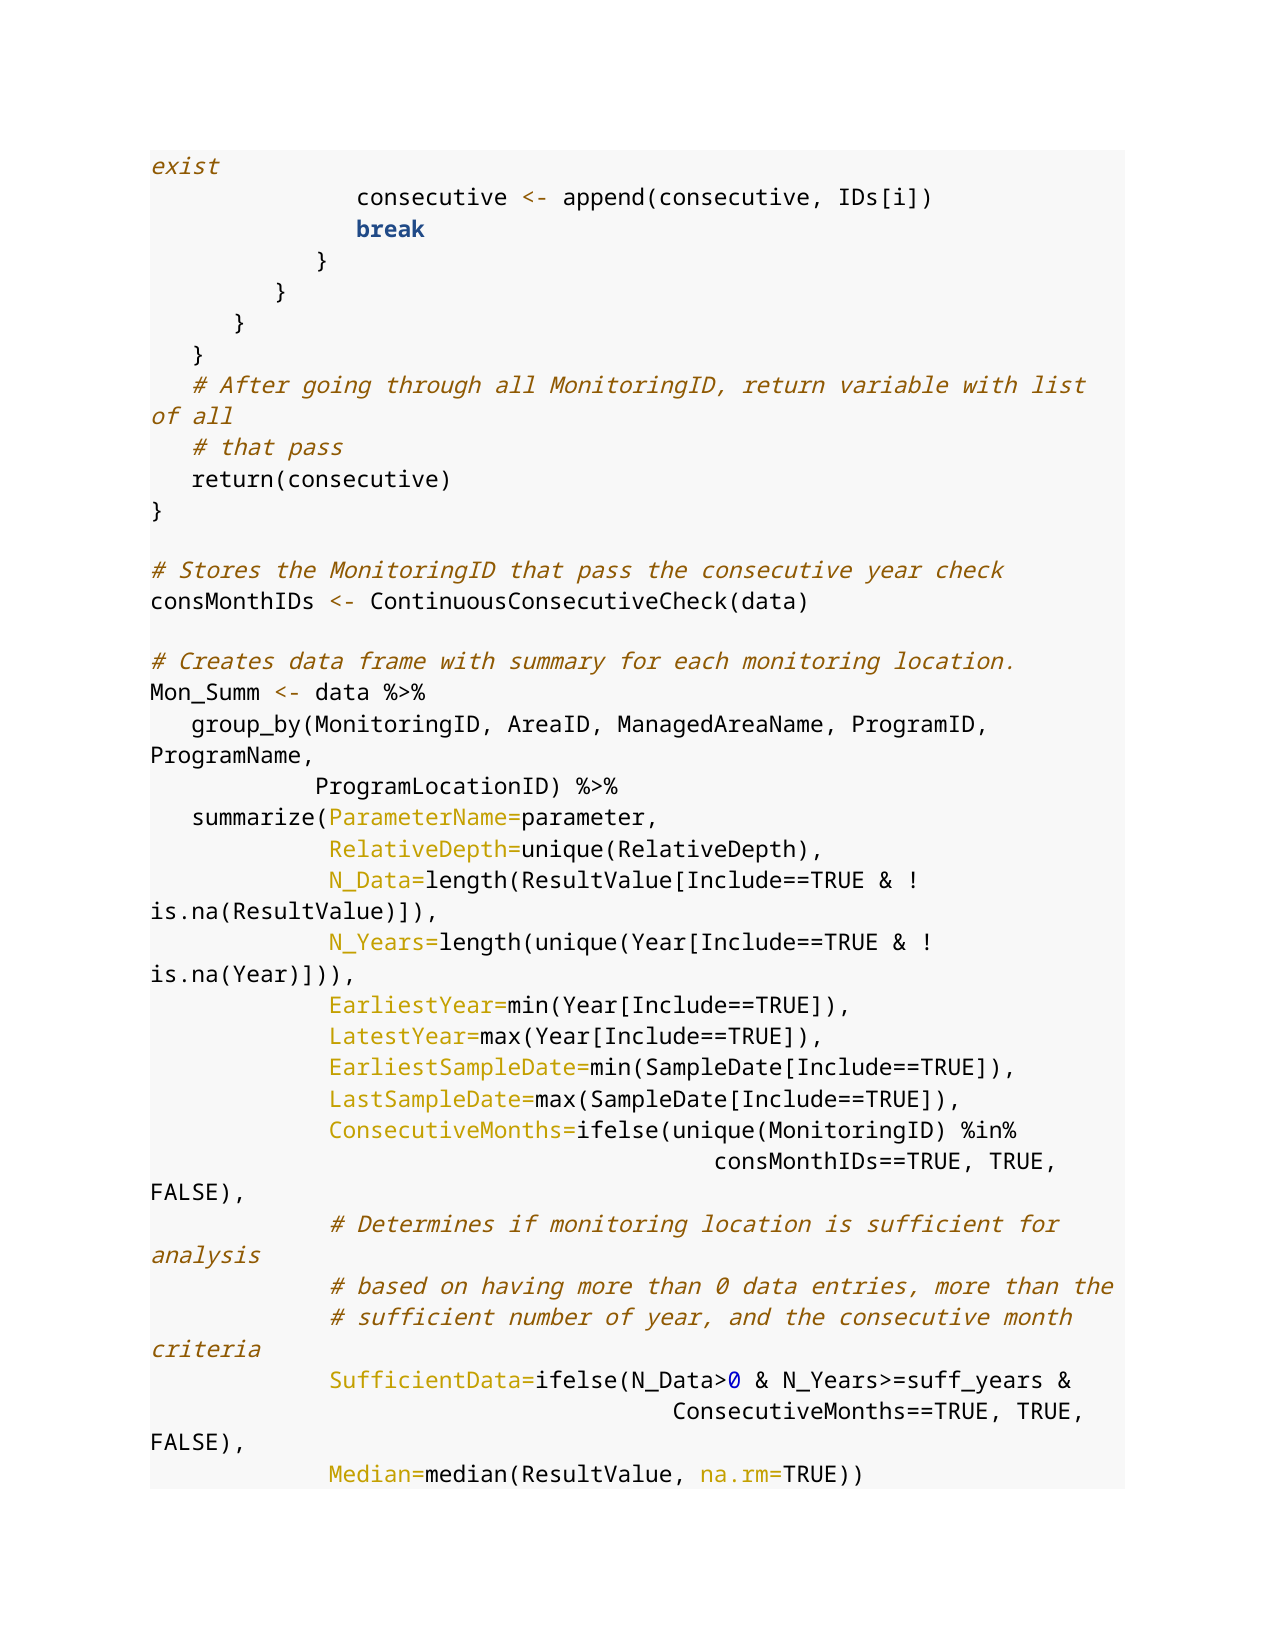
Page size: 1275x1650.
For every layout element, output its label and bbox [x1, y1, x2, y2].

text [150, 150, 1125, 1489]
